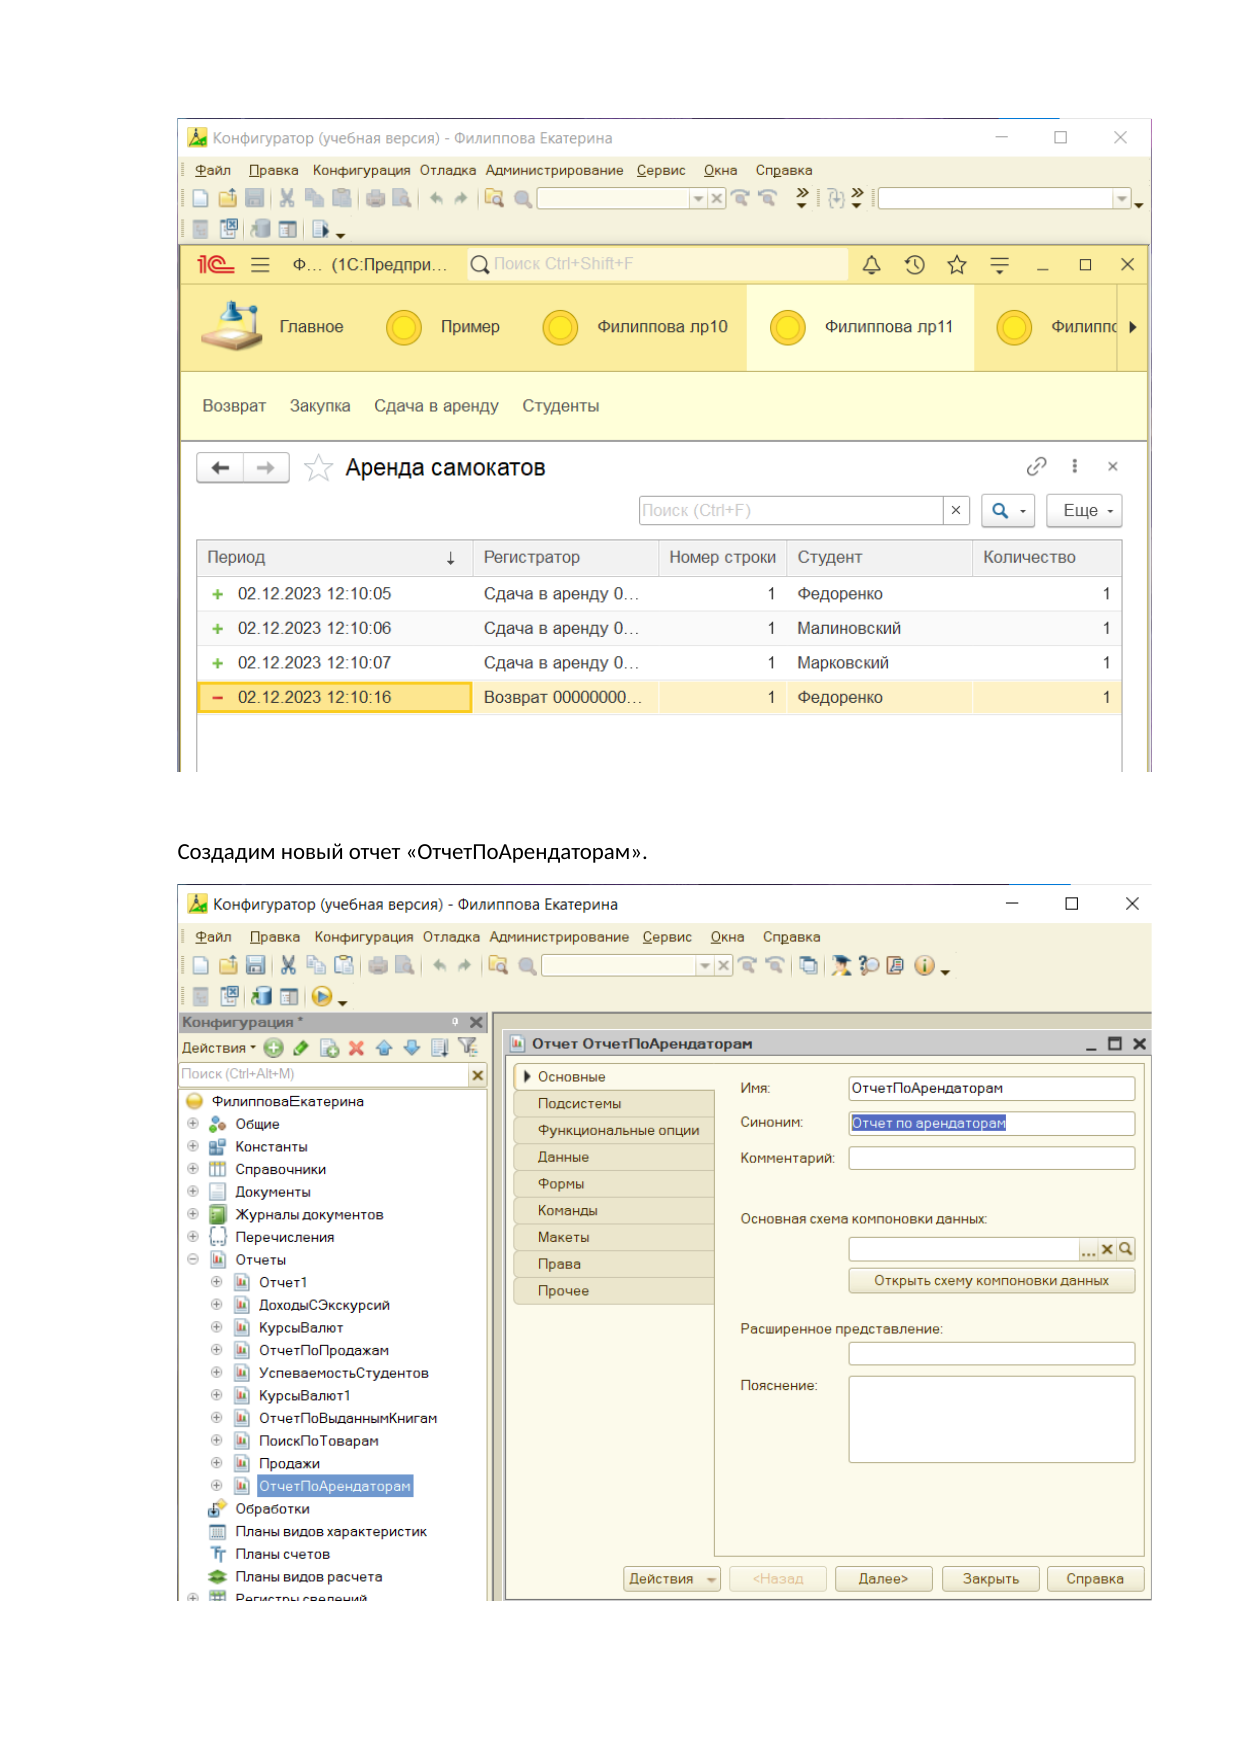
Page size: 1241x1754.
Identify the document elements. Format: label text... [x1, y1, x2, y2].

text Создадим новый отчет «ОтчетПоАрендаторам». [177, 837, 1152, 866]
picture [177, 884, 1152, 1601]
picture [177, 118, 1152, 772]
